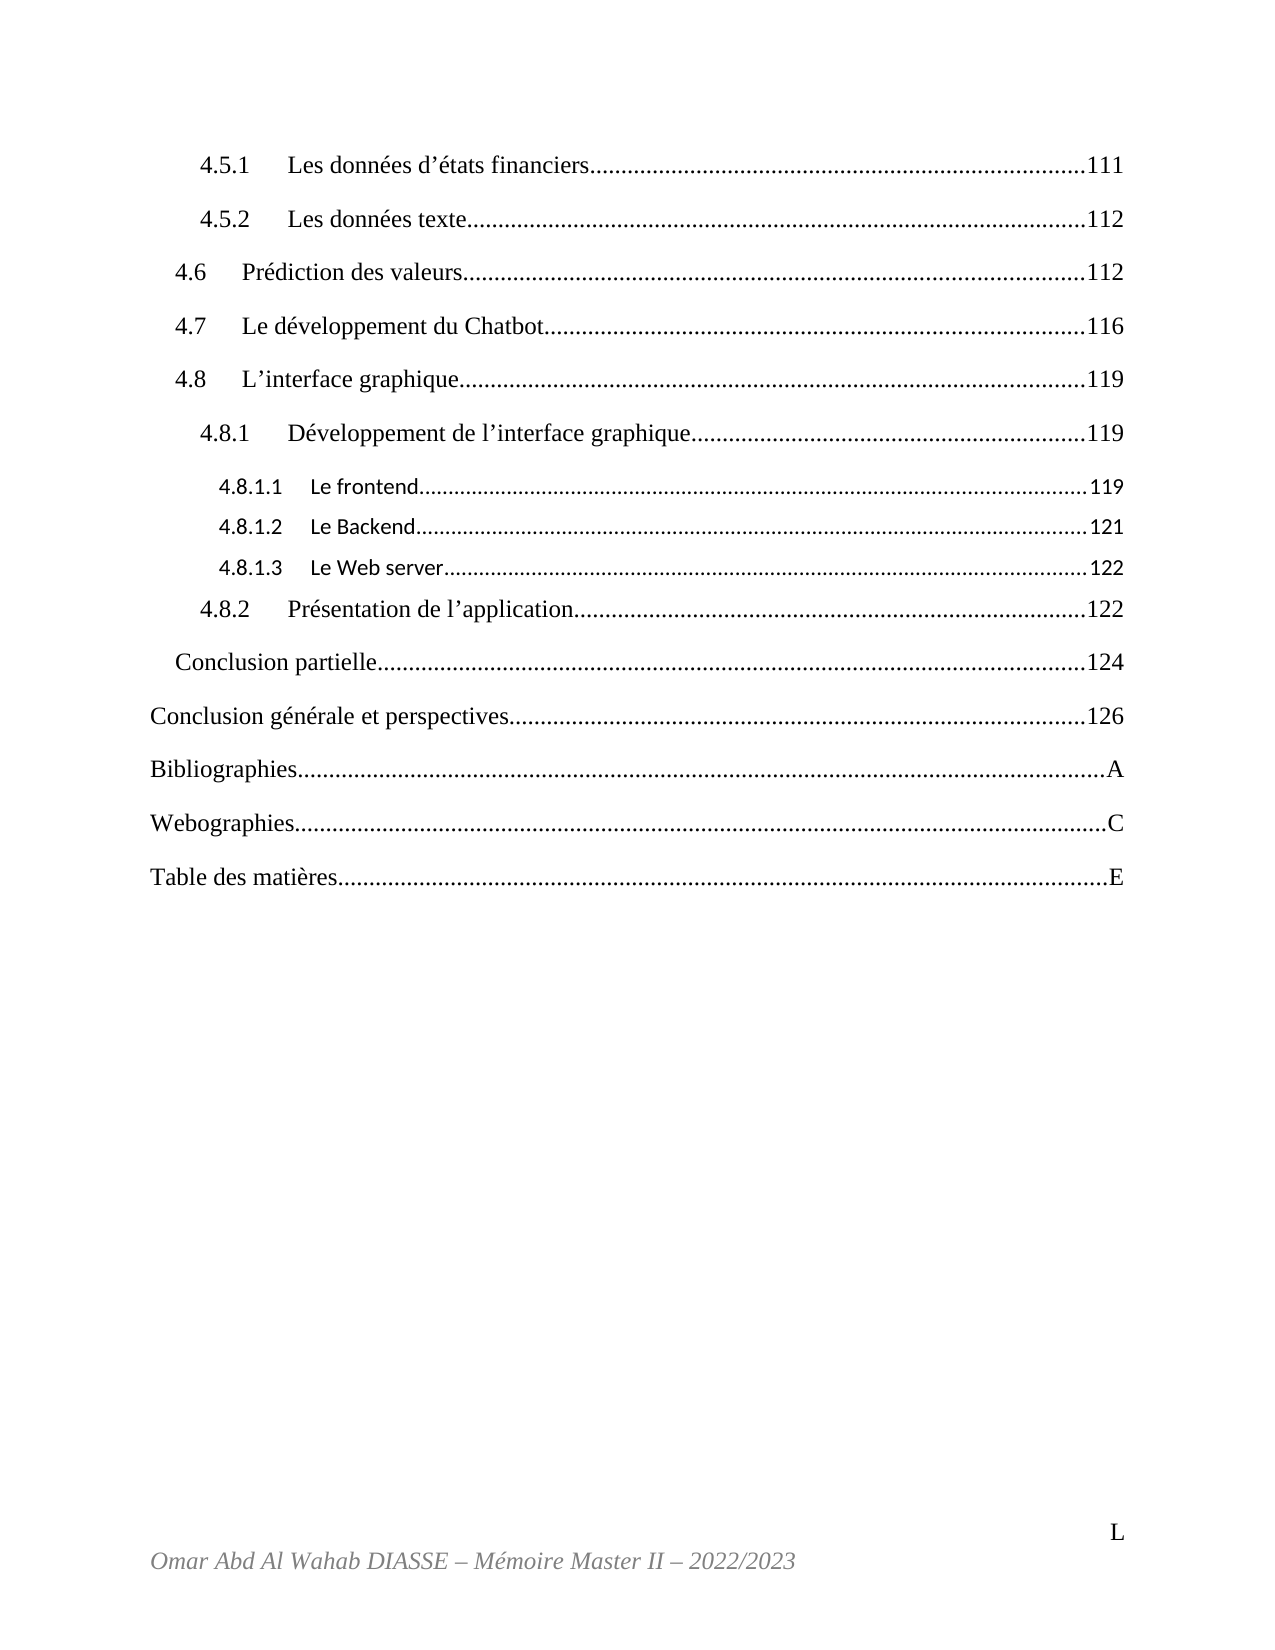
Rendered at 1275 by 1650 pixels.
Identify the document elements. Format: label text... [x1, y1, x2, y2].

text 4.8.1 Développement de l’interface graphique 119 [200, 418, 1125, 447]
text 4.5.2 Les données texte 112 [200, 204, 1125, 232]
text 4.8.1.1 Le frontend 119 [219, 472, 1125, 500]
text Conclusion générale et perspectives 126 [150, 701, 1125, 730]
text Webographies C [150, 808, 1125, 837]
text 4.8.2 Présentation de l’application 122 [200, 594, 1125, 622]
text 4.5.1 Les données d’états financiers 111 [200, 150, 1125, 179]
text 4.8.1.3 Le Web server 122 [219, 553, 1125, 581]
text 4.8.1.2 Le Backend 121 [219, 512, 1125, 541]
text Conclusion partielle 124 [175, 647, 1125, 676]
text Table des matières E [150, 862, 1125, 890]
text Bibliographies A [150, 754, 1125, 783]
text 4.7 Le développement du Chatbot 116 [175, 311, 1125, 340]
text 4.8 L’interface graphique 119 [175, 364, 1125, 393]
text 4.6 Prédiction des valeurs 112 [175, 257, 1125, 286]
